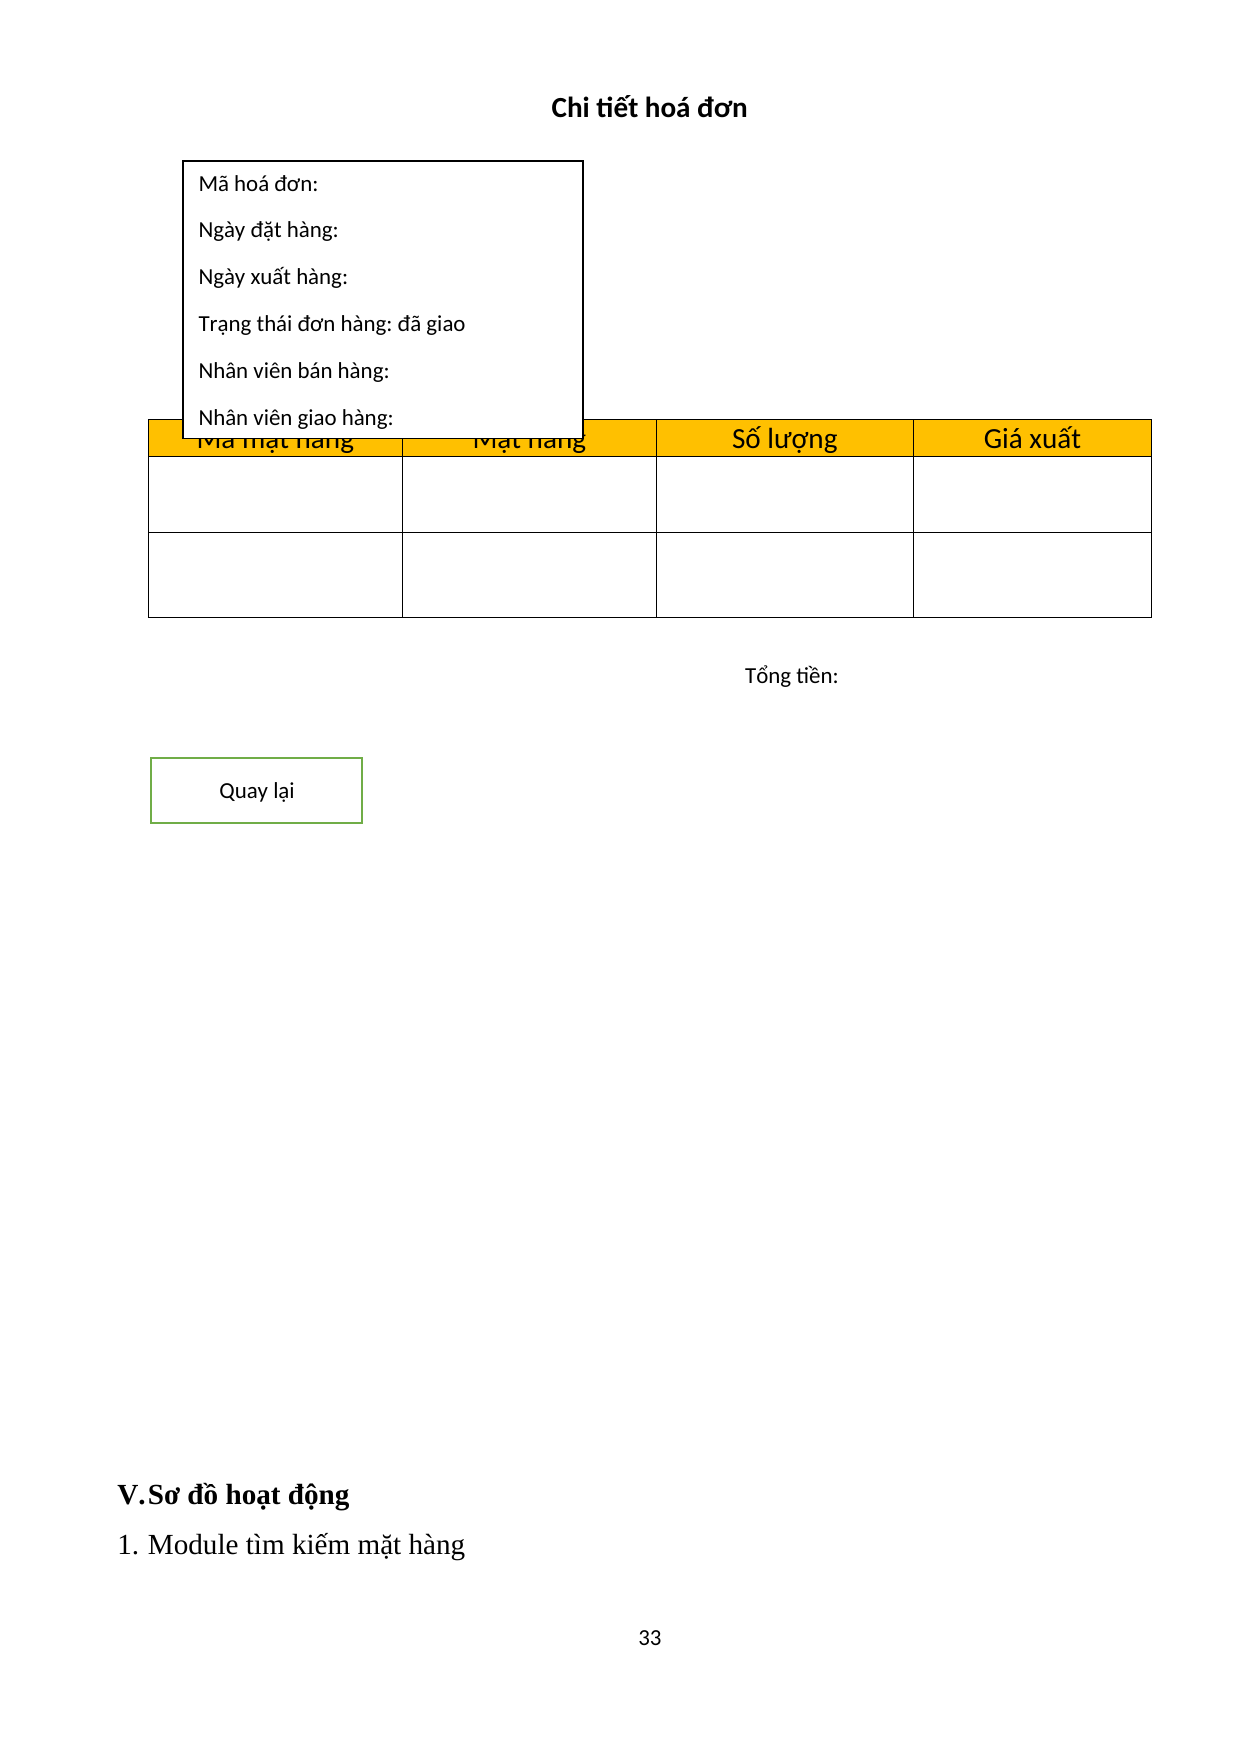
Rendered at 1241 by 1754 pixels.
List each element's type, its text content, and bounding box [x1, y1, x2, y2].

table_header Mã mặt hàng [149, 420, 402, 456]
table_cell [914, 533, 1151, 617]
text Chi tiết hoá đơn [148, 89, 1152, 124]
table_cell [149, 457, 402, 532]
list Sơ đồ hoạt động [117, 1477, 1152, 1511]
table_cell [403, 533, 656, 617]
table_cell [657, 533, 913, 617]
list Module tìm kiếm mặt hàng [117, 1527, 1152, 1561]
table_cell [149, 533, 402, 617]
table_cell [657, 457, 913, 532]
table_header Số lượng [657, 420, 913, 456]
table_header Giá xuất [914, 420, 1151, 456]
table_cell [914, 457, 1151, 532]
table_header Mặt hàng [403, 420, 656, 456]
table_cell [403, 457, 656, 532]
